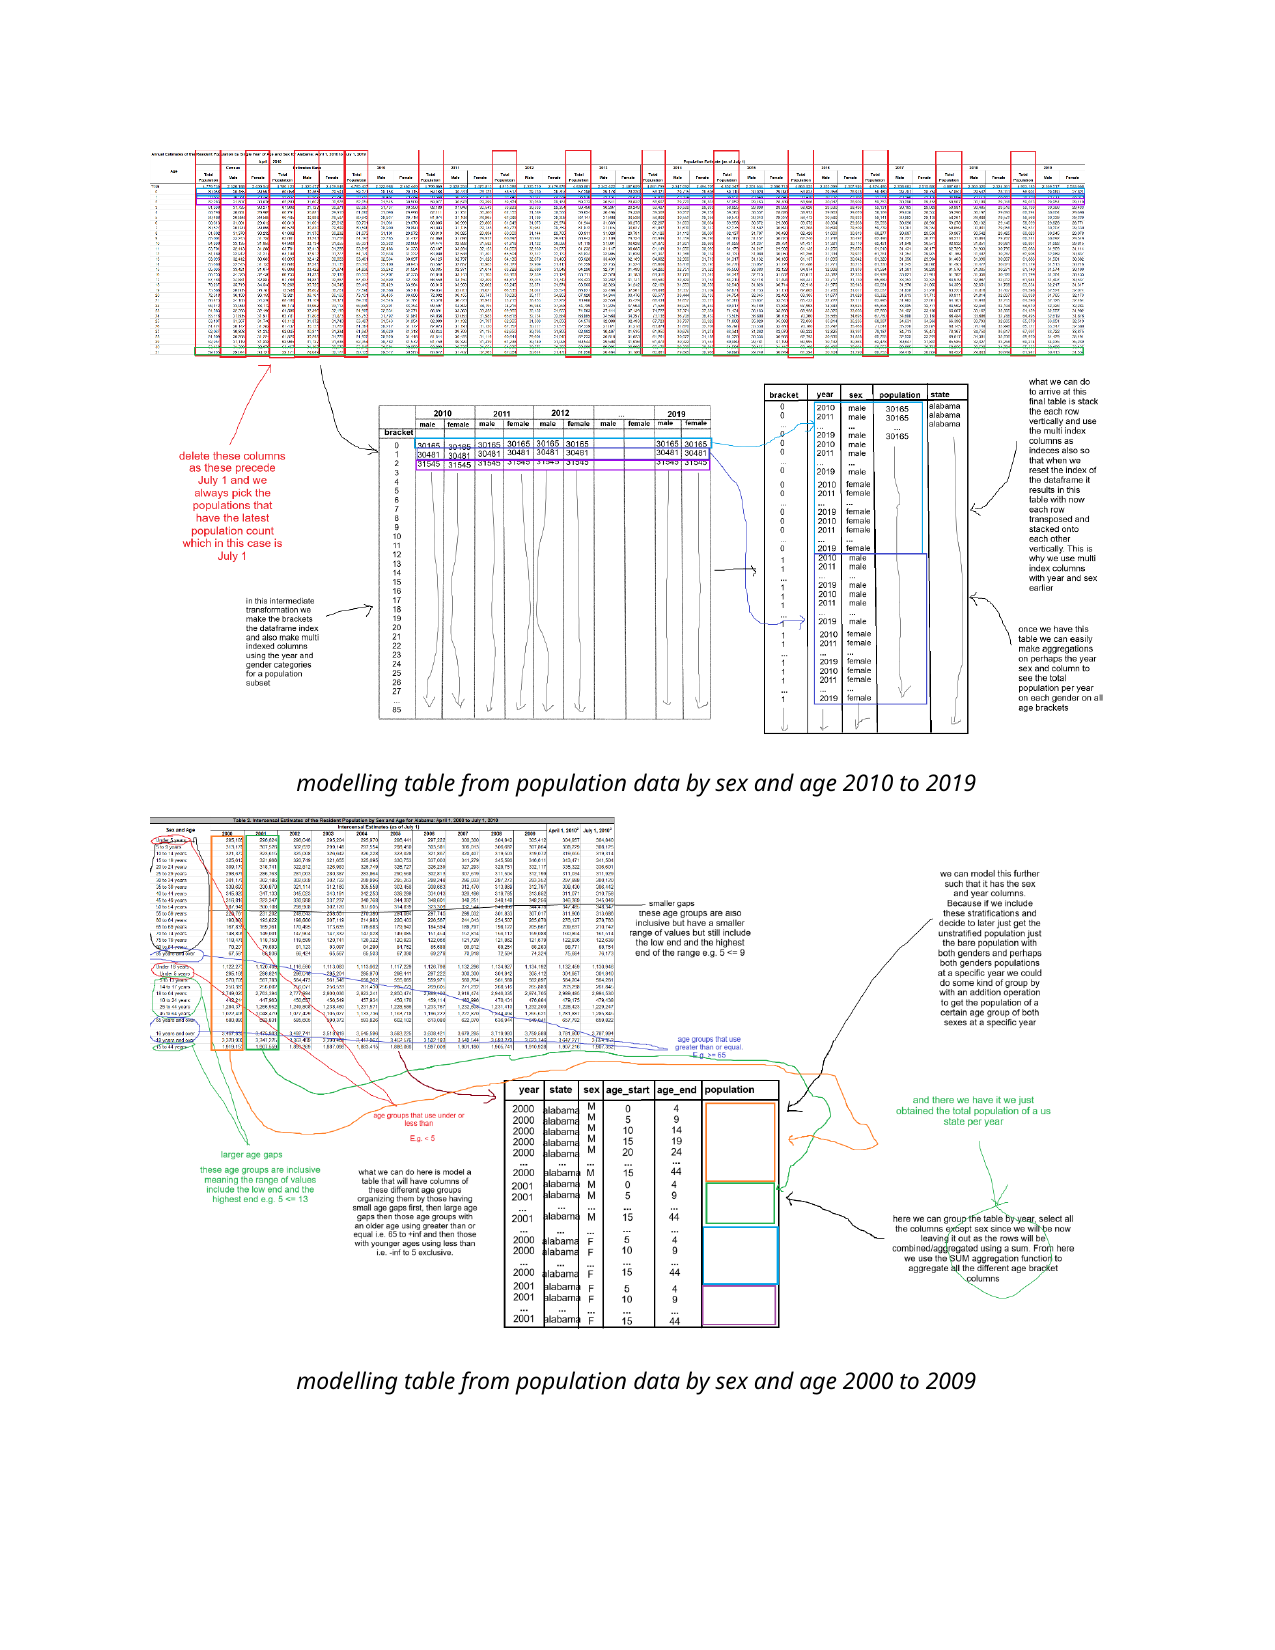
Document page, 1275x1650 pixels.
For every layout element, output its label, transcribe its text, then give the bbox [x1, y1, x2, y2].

picture [150, 816, 1125, 1346]
picture [150, 150, 1125, 748]
text modelling table from population data by sex and age 2010 to 2019 [150, 766, 1125, 798]
text modelling table from population data by sex and age 2000 to 2009 [150, 1365, 1125, 1396]
